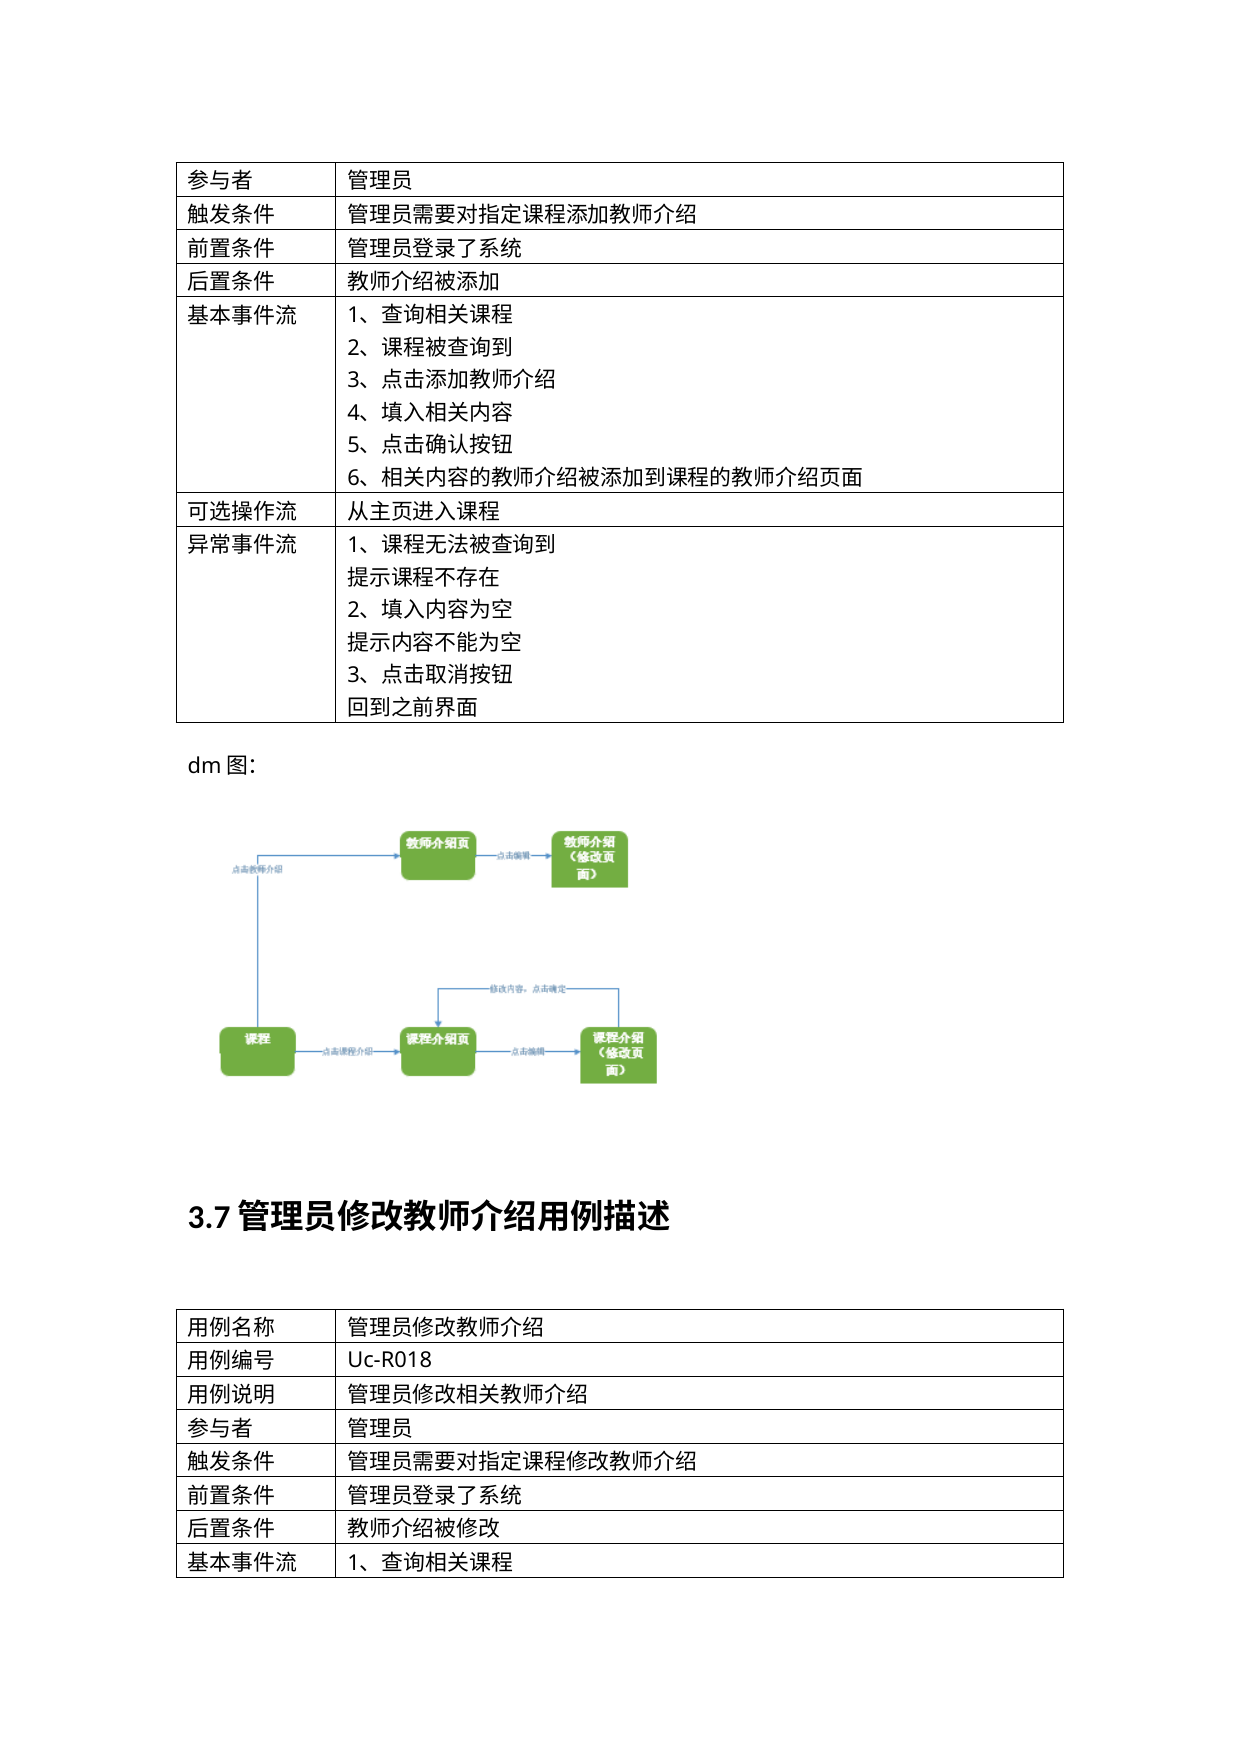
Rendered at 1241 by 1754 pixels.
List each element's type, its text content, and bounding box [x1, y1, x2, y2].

table_cell 前置条件 [177, 1477, 335, 1510]
table_cell 可选操作流 [177, 493, 335, 526]
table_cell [336, 1544, 1063, 1577]
table_cell 用例说明 [177, 1377, 335, 1409]
table_cell 基本事件流 [177, 297, 335, 492]
table_cell 触发条件 [177, 1444, 335, 1476]
subtitle 3.7管理员修改教师介绍用例描述 [187, 1182, 1053, 1247]
table_cell 管理员需要对指定课程添加教师介绍 [336, 197, 1063, 229]
table_header 用例名称 [177, 1310, 335, 1342]
table_cell 管理员 [336, 163, 1063, 196]
table_cell 管理员登录了系统 [336, 1477, 1063, 1510]
table_cell 异常事件流 [177, 527, 335, 722]
table_cell 触发条件 [177, 197, 335, 229]
table_cell 前置条件 [177, 230, 335, 263]
table_cell 参与者 [177, 163, 335, 196]
table_cell 管理员登录了系统 [336, 230, 1063, 263]
picture [187, 797, 765, 1149]
table_cell Uc-R018 [336, 1343, 1063, 1376]
table_cell 管理员 [336, 1410, 1063, 1443]
subtitle dm图： [187, 748, 1053, 780]
table_cell 后置条件 [177, 264, 335, 296]
table_header 管理员修改教师介绍 [336, 1310, 1063, 1342]
table_cell 后置条件 [177, 1511, 335, 1543]
table_cell 管理员需要对指定课程修改教师介绍 [336, 1444, 1063, 1476]
table_cell 从主页进入课程 [336, 493, 1063, 526]
table_cell 1、课程无法被查询到 提示课程不存在 2、填入内容为空 提示内容不能为空 3、点击取消按钮 回到之前界面 [336, 527, 1063, 722]
table_cell 教师介绍被修改 [336, 1511, 1063, 1543]
table_cell 基本事件流 [177, 1544, 335, 1577]
table_cell 参与者 [177, 1410, 335, 1443]
table_cell 1、查询相关课程 2、课程被查询到 3、点击添加教师介绍 4、填入相关内容 5、点击确认按钮 6、相关内容的教师介绍被添加到课程的教师介绍页面 [336, 297, 1063, 492]
table_cell 用例编号 [177, 1343, 335, 1376]
table_cell 教师介绍被添加 [336, 264, 1063, 296]
table_cell 管理员修改相关教师介绍 [336, 1377, 1063, 1409]
